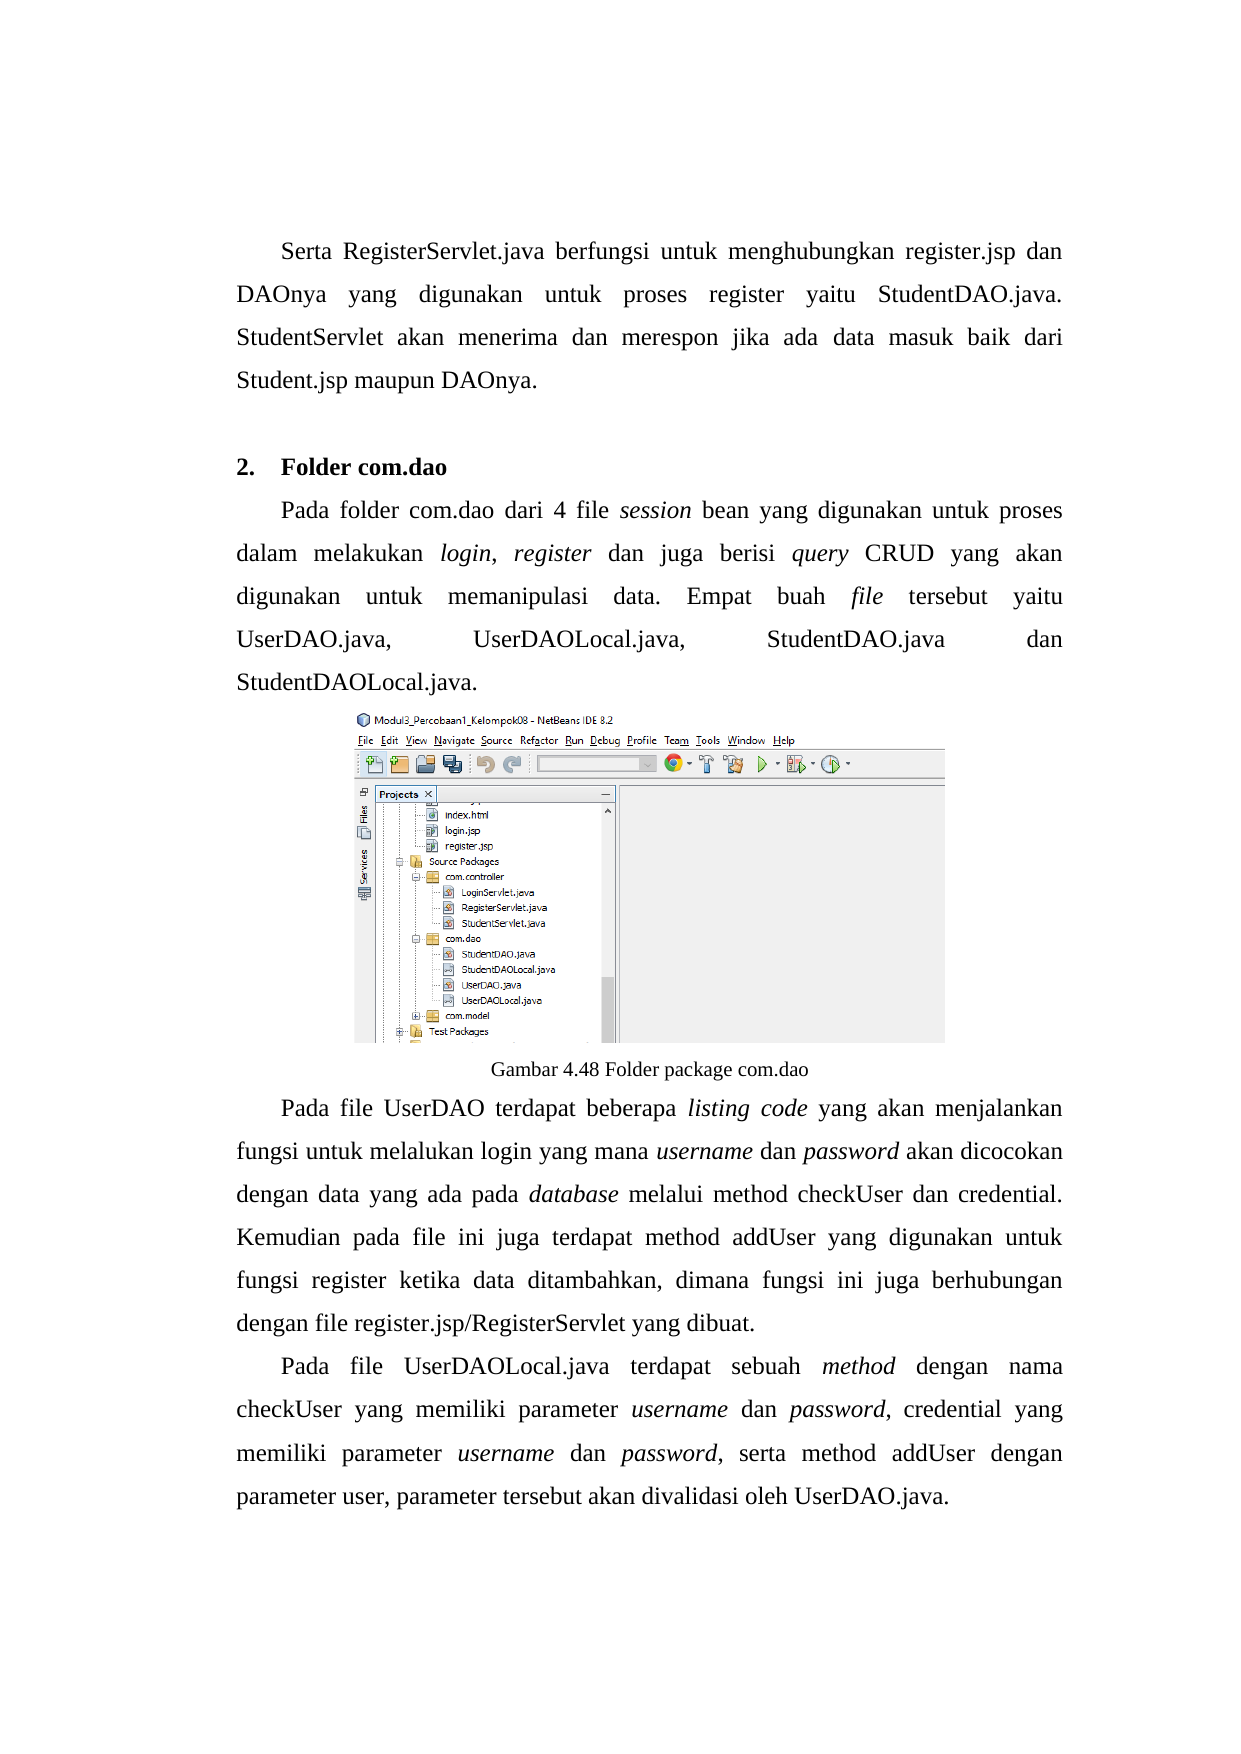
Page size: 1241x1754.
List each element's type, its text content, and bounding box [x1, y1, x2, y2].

picture [354, 710, 945, 1043]
text Pada file UserDAO terdapat beberapa listing code yang akan menjalankan fungsi untuk melalukan login yang mana username dan password akan dicocokan dengan data yang ada pada database melalui method checkUser dan credential. Kemudian pada file ini juga terdapat method addUser yang digunakan untuk fungsi register ketika data ditambahkan, dimana fungsi ini juga berhubungan dengan file register.jsp/RegisterServlet yang dibuat. [236, 1093, 1063, 1337]
text Serta RegisterServlet.java berfungsi untuk menghubungkan register.jsp dan DAOnya yang digunakan untuk proses register yaitu StudentDAO.java. StudentServlet akan menerima dan merespon jika ada data masuk baik dari Student.jsp maupun DAOnya. [236, 236, 1063, 394]
text Pada file UserDAOLocal.java terdapat sebuah method dengan nama checkUser yang memiliki parameter username dan password, credential yang memiliki parameter username dan password, serta method addUser dengan parameter user, parameter tersebut akan divalidasi oleh UserDAO.java. [236, 1351, 1063, 1510]
list Folder com.dao [236, 452, 1063, 481]
text Pada folder com.dao dari 4 file session bean yang digunakan untuk proses dalam melakukan login, register dan juga berisi query CRUD yang akan digunakan untuk memanipulasi data. Empat buah file tersebut yaitu UserDAO.java, UserDAOLocal.java, StudentDAO.java dan StudentDAOLocal.java. [236, 495, 1063, 696]
